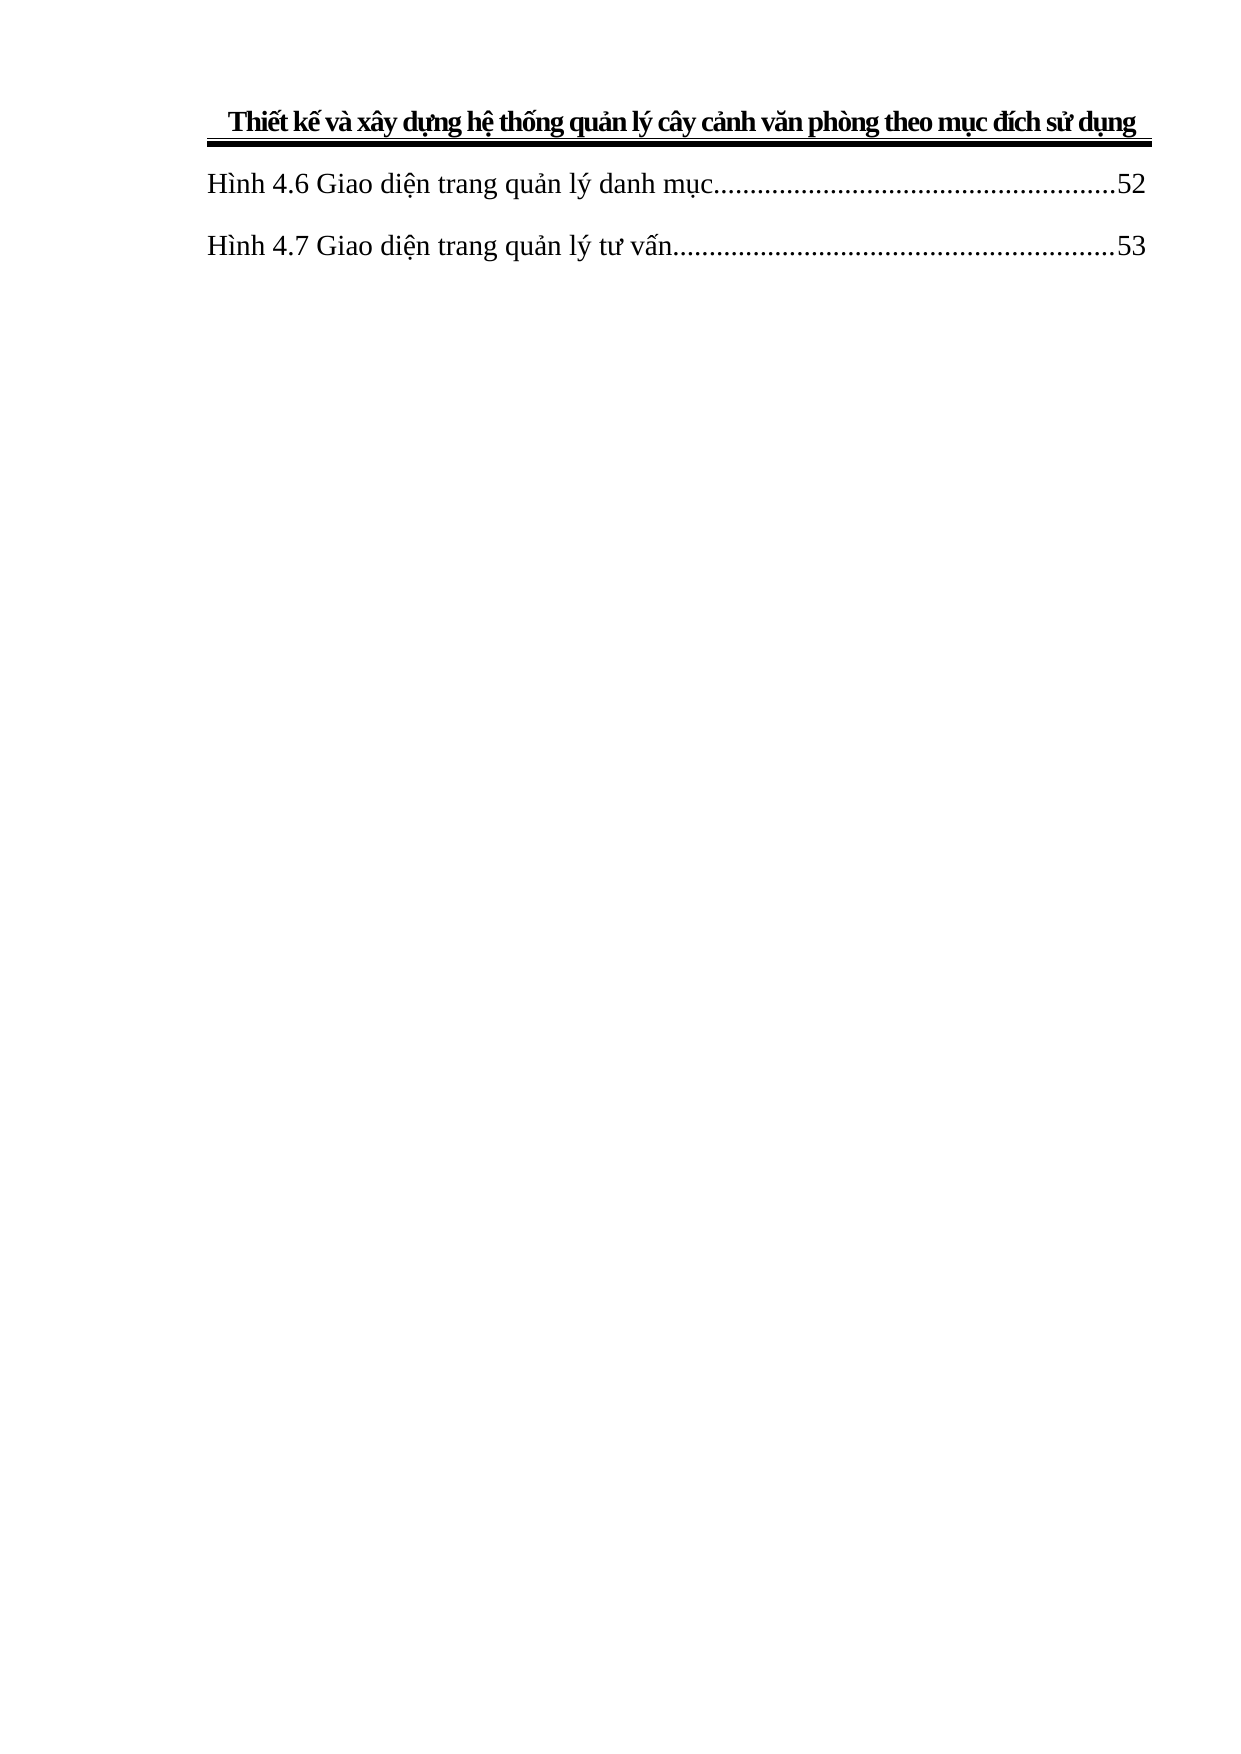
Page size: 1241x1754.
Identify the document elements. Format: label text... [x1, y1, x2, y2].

text Hình 4.6 Giao diện trang quản lý danh mục 52 [207, 166, 1152, 199]
text Hình 4.7 Giao diện trang quản lý tư vấn 53 [207, 228, 1152, 262]
